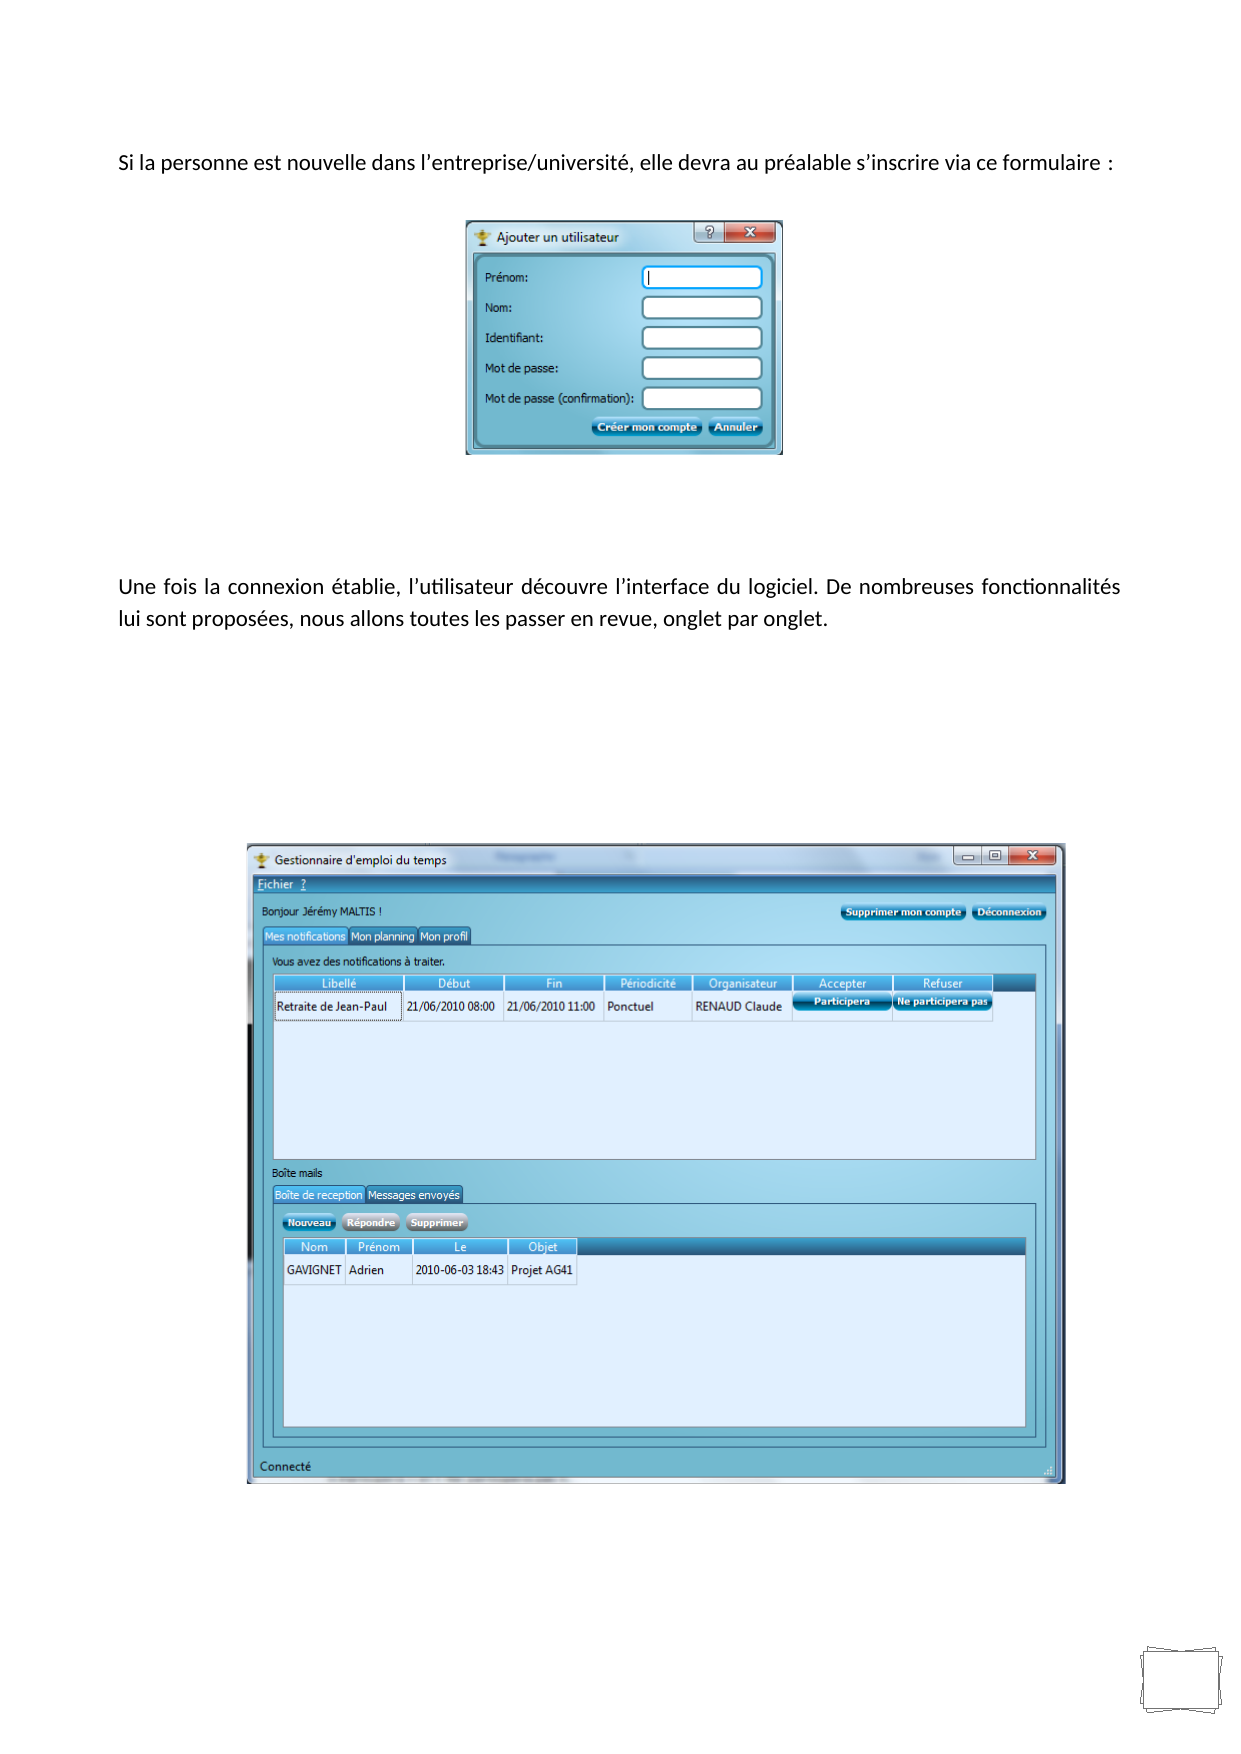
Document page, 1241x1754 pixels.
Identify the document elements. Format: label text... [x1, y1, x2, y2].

picture [465, 220, 783, 455]
picture [246, 843, 1066, 1484]
text Si la personne est nouvelle dans l’entreprise/université, elle devra au préalable s’inscrire via ce formulaire : [118, 148, 1122, 176]
text Une fois la connexion établie, l’utilisateur découvre l’interface du logiciel. De nombreuses fonctionnalités lui sont proposées, nous allons toutes les passer en revue, onglet par onglet. [118, 572, 1122, 632]
